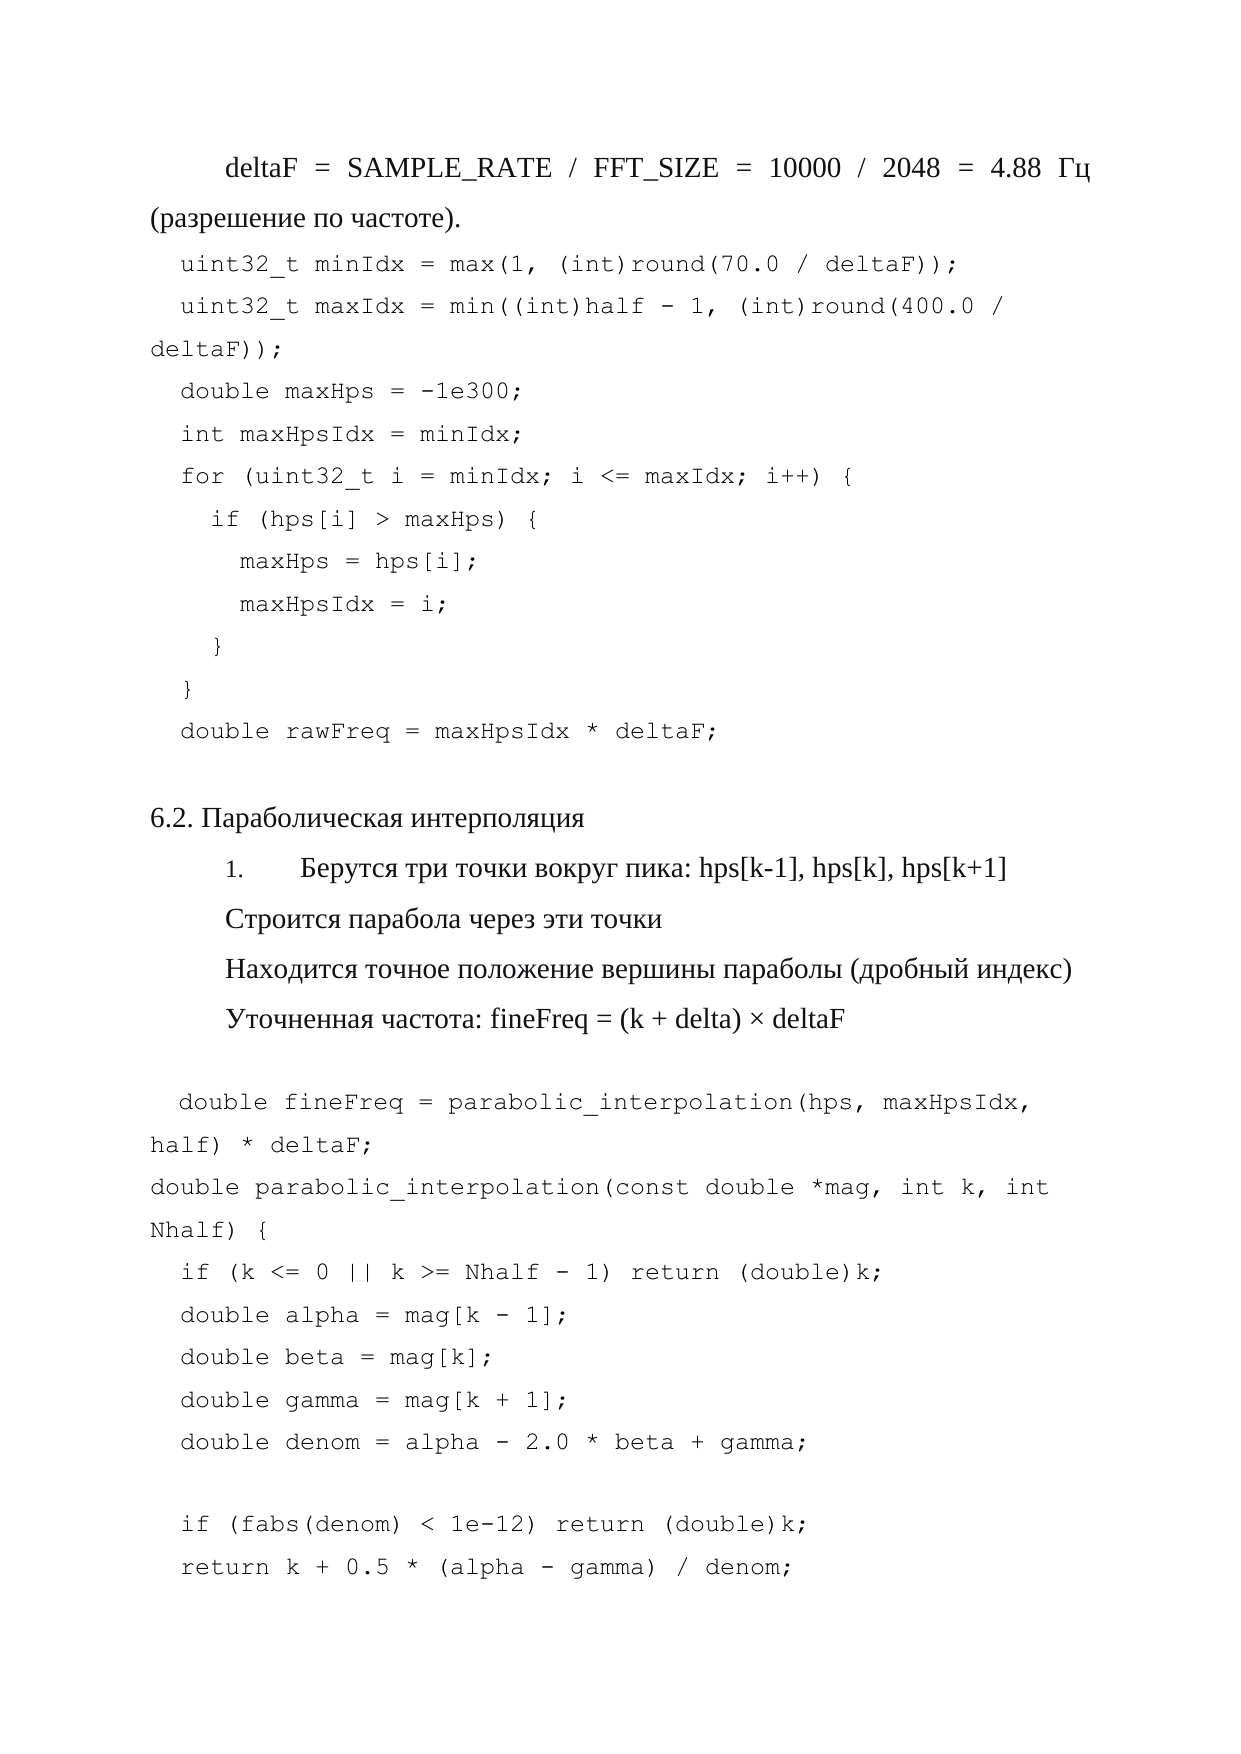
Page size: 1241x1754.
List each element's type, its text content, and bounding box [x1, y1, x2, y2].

text double gamma = mag[k + 1]; [150, 1386, 1090, 1415]
list Находится точное положение вершины параболы (дробный индекс) [150, 951, 1090, 984]
text maxHps = hps[i]; [150, 548, 1090, 576]
text double fineFreq = parabolic_interpolation(hps, maxHpsIdx, half) * deltaF; [150, 1089, 1090, 1160]
text if (k <= 0 || k >= Nhalf - 1) return (double)k; [150, 1259, 1090, 1287]
text if (fabs(denom) < 1e-12) return (double)k; [150, 1511, 1090, 1539]
text double alpha = mag[k - 1]; [150, 1301, 1090, 1330]
text } [150, 676, 1090, 704]
text deltaF = SAMPLE_RATE / FFT_SIZE = 10000 / 2048 = 4.88 Гц (разрешение по частоте). [150, 150, 1090, 234]
text } [150, 633, 1090, 661]
list Строится парабола через эти точки [150, 901, 1090, 934]
text maxHpsIdx = i; [150, 591, 1090, 619]
text double parabolic_interpolation(const double *mag, int k, int Nhalf) { [150, 1174, 1090, 1245]
text for (uint32_t i = minIdx; i <= maxIdx; i++) { [150, 463, 1090, 491]
text int maxHpsIdx = minIdx; [150, 421, 1090, 449]
text uint32_t maxIdx = min((int)half - 1, (int)round(400.0 / deltaF)); [150, 293, 1090, 364]
text double beta = mag[k]; [150, 1344, 1090, 1372]
text double rawFreq = maxHpsIdx * deltaF; [150, 718, 1090, 746]
text return k + 0.5 * (alpha - gamma) / denom; [150, 1553, 1090, 1582]
text 6.2. Параболическая интерполяция [150, 800, 1090, 834]
text double maxHps = -1e300; [150, 378, 1090, 406]
text uint32_t minIdx = max(1, (int)round(70.0 / deltaF)); [150, 251, 1090, 279]
list Берутся три точки вокруг пика: hps[k-1], hps[k], hps[k+1] [150, 850, 1090, 884]
text double denom = alpha - 2.0 * beta + gamma; [150, 1429, 1090, 1457]
list Уточненная частота: fineFreq = (k + delta) × deltaF [150, 1001, 1090, 1035]
text if (hps[i] > maxHps) { [150, 506, 1090, 534]
